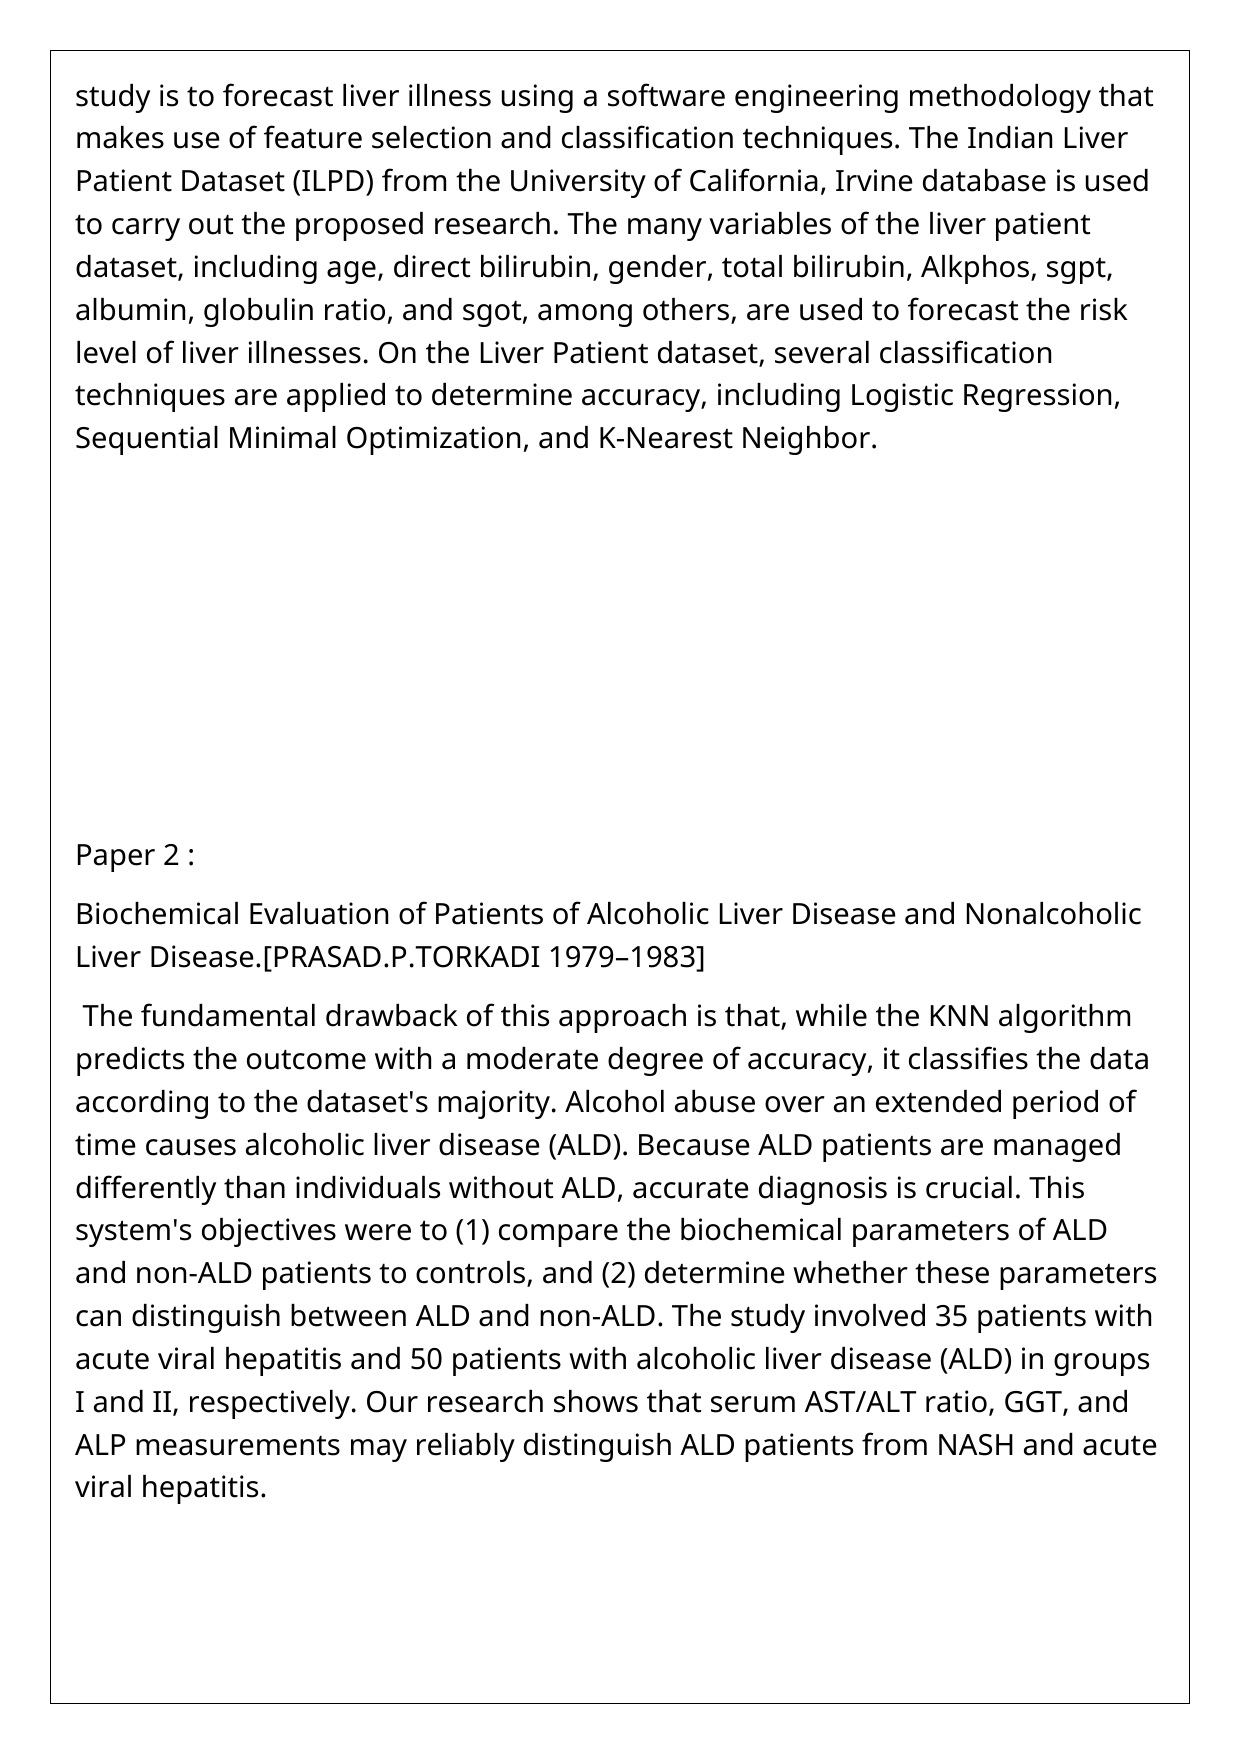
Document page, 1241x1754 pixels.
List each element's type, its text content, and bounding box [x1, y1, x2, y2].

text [75, 75, 1165, 457]
text Biochemical Evaluation of Patients of Alcoholic Liver Disease and Nonalcoholic Liver Disease.[PRASAD.P.TORKADI 1979–1983] [75, 893, 1165, 976]
text The fundamental drawback of this approach is that, while the KNN algorithm predicts the outcome with a moderate degree of accuracy, it classifies the data according to the dataset's majority. Alcohol abuse over an extended period of time causes alcoholic liver disease (ALD). Because ALD patients are managed differently than individuals without ALD, accurate diagnosis is crucial. This system's objectives were to (1) compare the biochemical parameters of ALD and non-ALD patients to controls, and (2) determine whether these parameters can distinguish between ALD and non-ALD. The study involved 35 patients with acute viral hepatitis and 50 patients with alcoholic liver disease (ALD) in groups I and II, respectively. Our research shows that serum AST/ALT ratio, GGT, and ALP measurements may reliably distinguish ALD patients from NASH and acute viral hepatitis. [75, 996, 1165, 1506]
text Paper 2 : [75, 834, 1165, 873]
